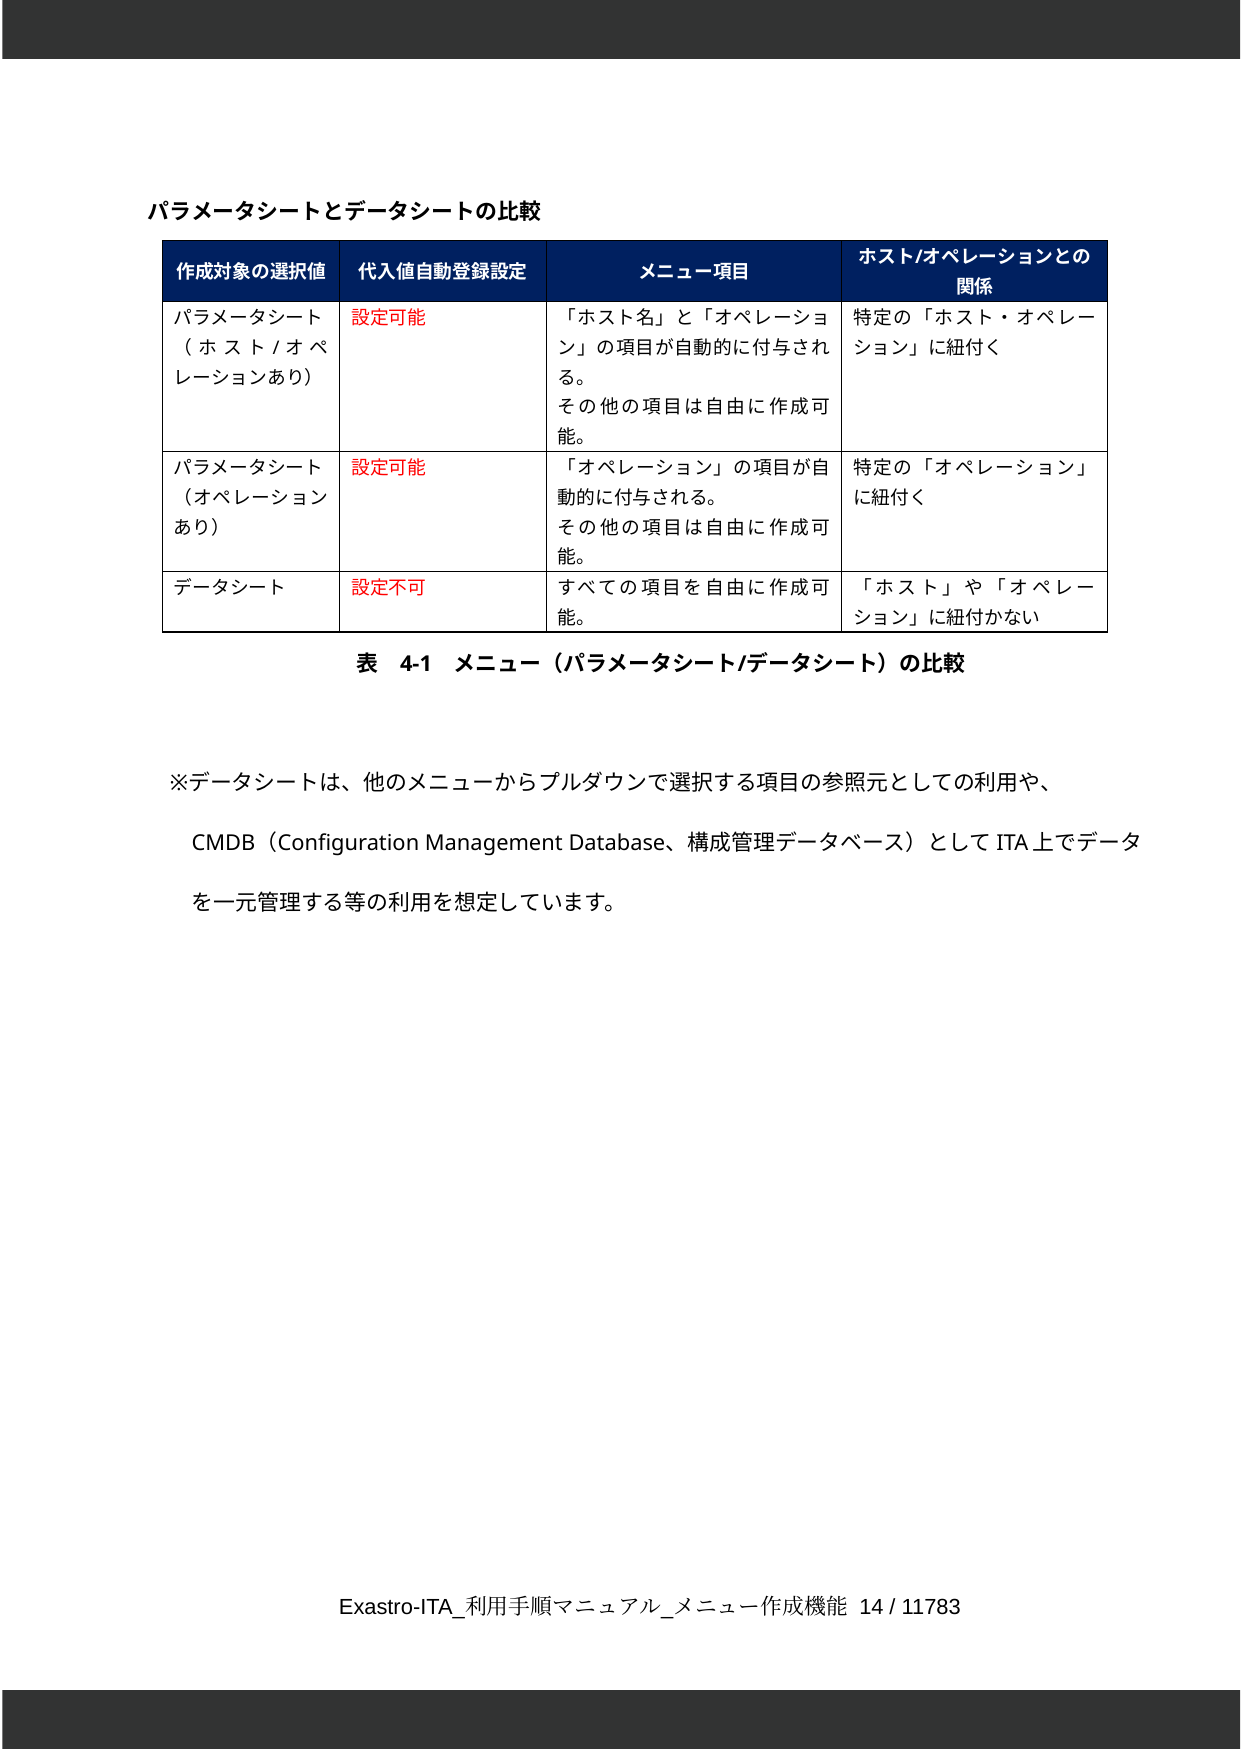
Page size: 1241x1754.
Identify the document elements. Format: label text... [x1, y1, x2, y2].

picture [2, 0, 1241, 59]
text ※データシートは、他のメニューからプルダウンで選択する項目の参照元としての利用や、CMDB（Configuration Management Database、構成管理データベース）としてITA上でデータを一元管理する等の利用を想定しています。 [169, 752, 1152, 930]
table_cell パラメータシート （オペレーションあり） [163, 452, 339, 571]
table_cell データシート [163, 572, 339, 631]
table_cell 特定の「オペレーション」に紐付く [842, 452, 1107, 571]
table_cell 特定の「ホスト・オペレーション」に紐付く [842, 302, 1107, 451]
text パラメータシートとデータシートの比較 [148, 180, 1152, 240]
table_header 作成対象の選択値 [163, 241, 339, 301]
table_header 代入値自動登録設定 [340, 241, 546, 301]
table_cell すべての項目を自由に作成可能。 [547, 572, 841, 631]
table_cell 「ホスト名」と「オペレーション」の項目が自動的に付与される。 その他の項目は自由に作成可能。 [547, 302, 841, 451]
table_cell 設定不可 [340, 572, 546, 631]
table_header メニュー項目 [547, 241, 841, 301]
table_cell 「ホスト」や「オペレーション」に紐付かない [842, 572, 1107, 631]
table_header ホスト/オペレーションとの関係 [842, 241, 1107, 301]
picture [2, 1690, 1241, 1749]
table_cell 設定可能 [340, 302, 546, 451]
table_cell 設定可能 [340, 452, 546, 571]
text 表 4-1 メニュー（パラメータシート/データシート）の比較 [169, 632, 1152, 692]
table_cell パラメータシート （ホスト/オペレーションあり） [163, 302, 339, 451]
table_cell 「オペレーション」の項目が自動的に付与される。 その他の項目は自由に作成可能。 [547, 452, 841, 571]
